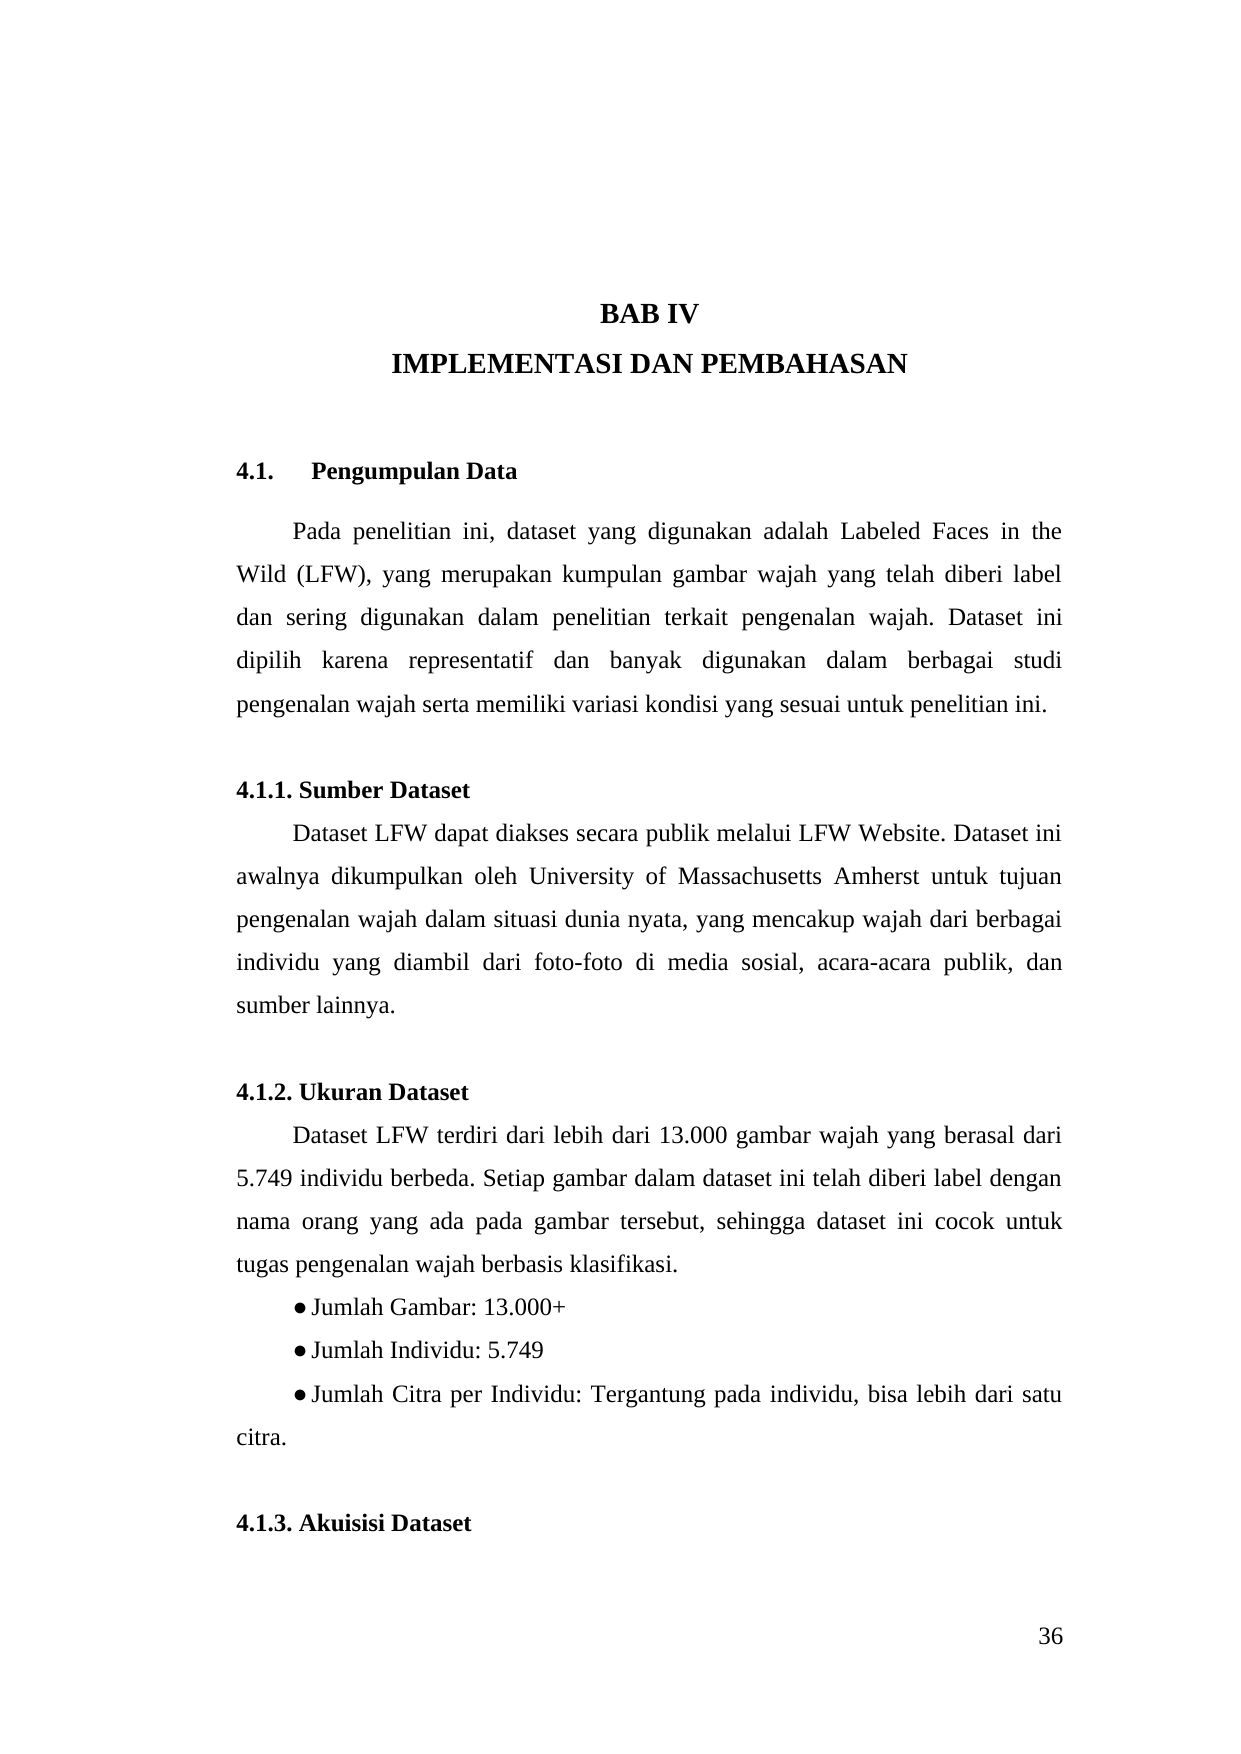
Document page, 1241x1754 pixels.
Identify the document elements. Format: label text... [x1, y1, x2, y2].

list Jumlah Individu: 5.749 [236, 1336, 1063, 1364]
list Jumlah Citra per Individu: Tergantung pada individu, bisa lebih dari satu citra. [236, 1379, 1063, 1451]
subtitle IMPLEMENTASI DAN PEMBAHASAN [236, 346, 1063, 380]
text BAB IV [236, 296, 1063, 329]
text 4.1.1. Sumber Dataset [236, 775, 1063, 804]
text 4.1.2. Ukuran Dataset [236, 1077, 1063, 1106]
subtitle Pengumpulan Data [236, 456, 1063, 485]
text Dataset LFW dapat diakses secara publik melalui LFW Website. Dataset ini awalnya dikumpulkan oleh University of Massachusetts Amherst untuk tujuan pengenalan wajah dalam situasi dunia nyata, yang mencakup wajah dari berbagai individu yang diambil dari foto-foto di media sosial, acara-acara publik, dan sumber lainnya. [236, 818, 1063, 1019]
list Jumlah Gambar: 13.000+ [236, 1292, 1063, 1321]
text Pada penelitian ini, dataset yang digunakan adalah Labeled Faces in the Wild (LFW), yang merupakan kumpulan gambar wajah yang telah diberi label dan sering digunakan dalam penelitian terkait pengenalan wajah. Dataset ini dipilih karena representatif dan banyak digunakan dalam berbagai studi pengenalan wajah serta memiliki variasi kondisi yang sesuai untuk penelitian ini. [236, 516, 1063, 717]
text Dataset LFW terdiri dari lebih dari 13.000 gambar wajah yang berasal dari 5.749 individu berbeda. Setiap gambar dalam dataset ini telah diberi label dengan nama orang yang ada pada gambar tersebut, sehingga dataset ini cocok untuk tugas pengenalan wajah berbasis klasifikasi. [236, 1120, 1063, 1278]
text 4.1.3. Akuisisi Dataset [236, 1508, 1063, 1537]
